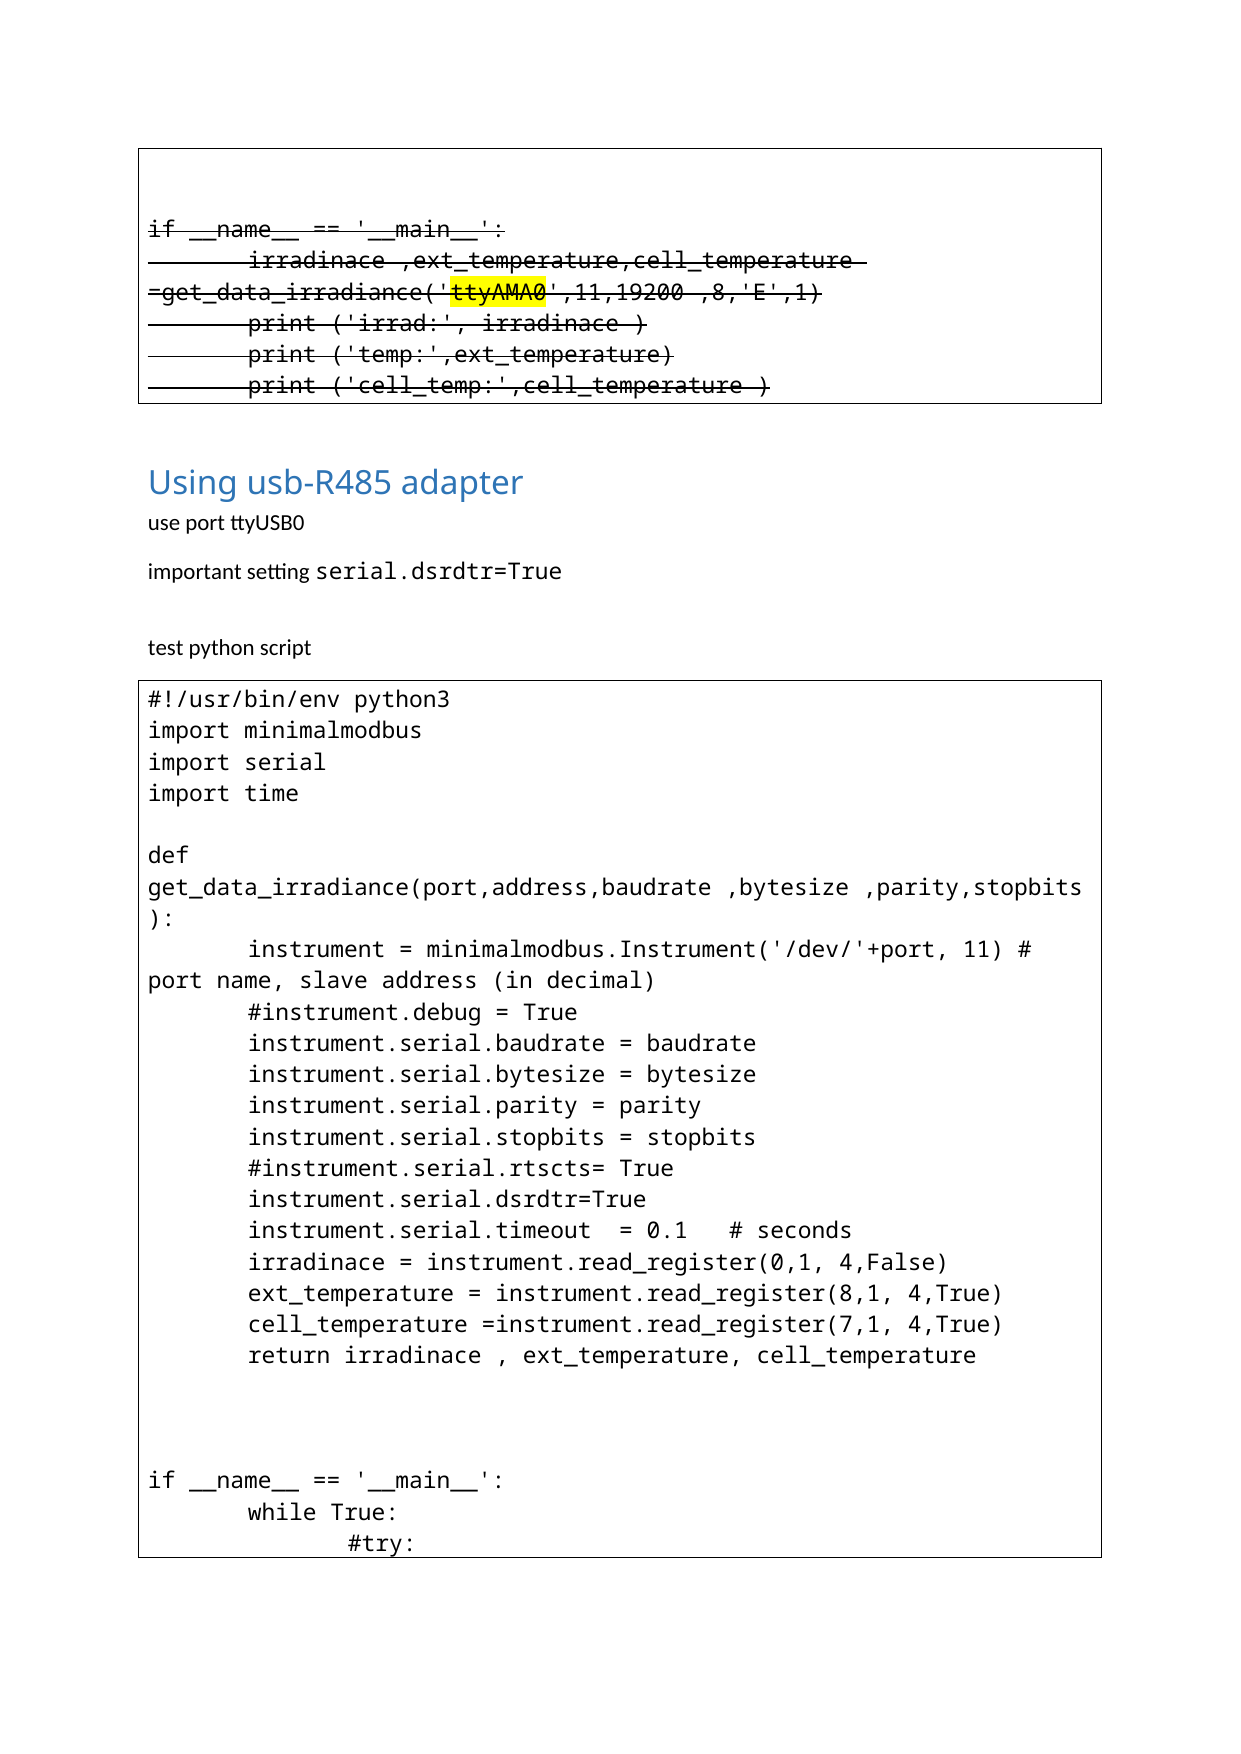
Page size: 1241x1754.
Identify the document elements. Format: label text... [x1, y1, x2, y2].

text instrument.serial.timeout = 0.1 # seconds [148, 1214, 1093, 1246]
text import minimalmodbus [148, 714, 1093, 746]
text #try: [148, 1527, 1093, 1557]
text import time [148, 777, 1093, 808]
text instrument.serial.dsrdtr=True [148, 1183, 1093, 1214]
text instrument.serial.baudrate = baudrate [148, 1027, 1093, 1058]
text important setting serial.dsrdtr=True [148, 555, 1093, 586]
text test python script [148, 633, 1093, 661]
text #!/usr/bin/env python3 [139, 681, 1101, 714]
text instrument.serial.bytesize = bytesize [148, 1058, 1093, 1089]
text use port ttyUSB0 [148, 508, 1093, 536]
text instrument.serial.parity = parity [148, 1089, 1093, 1121]
text #instrument.serial.rtscts= True [148, 1152, 1093, 1183]
text irradinace ,ext_temperature,cell_temperature =get_data_irradiance('ttyAMA0',11,19200 ,8,'E',1) [148, 244, 1093, 307]
text print ('irrad:', irradinace ) [148, 307, 1093, 338]
subtitle Using usb-R485 adapter [148, 459, 1093, 504]
text import serial [148, 746, 1093, 777]
text ext_temperature = instrument.read_register(8,1, 4,True) [148, 1277, 1093, 1308]
text instrument.serial.stopbits = stopbits [148, 1121, 1093, 1152]
text cell_temperature =instrument.read_register(7,1, 4,True) [148, 1308, 1093, 1339]
text if __name__ == '__main__': [148, 213, 1093, 244]
text if __name__ == '__main__': [148, 1464, 1093, 1496]
text print ('cell_temp:',cell_temperature ) [139, 366, 1101, 403]
text #instrument.debug = True [148, 996, 1093, 1027]
text instrument = minimalmodbus.Instrument('/dev/'+port, 11) # port name, slave address (in decimal) [148, 933, 1093, 996]
text irradinace = instrument.read_register(0,1, 4,False) [148, 1246, 1093, 1277]
text print ('temp:',ext_temperature) [148, 338, 1093, 366]
text while True: [148, 1496, 1093, 1527]
text def get_data_irradiance(port,address,baudrate ,bytesize ,parity,stopbits ): [148, 839, 1093, 933]
text return irradinace , ext_temperature, cell_temperature [148, 1339, 1093, 1371]
